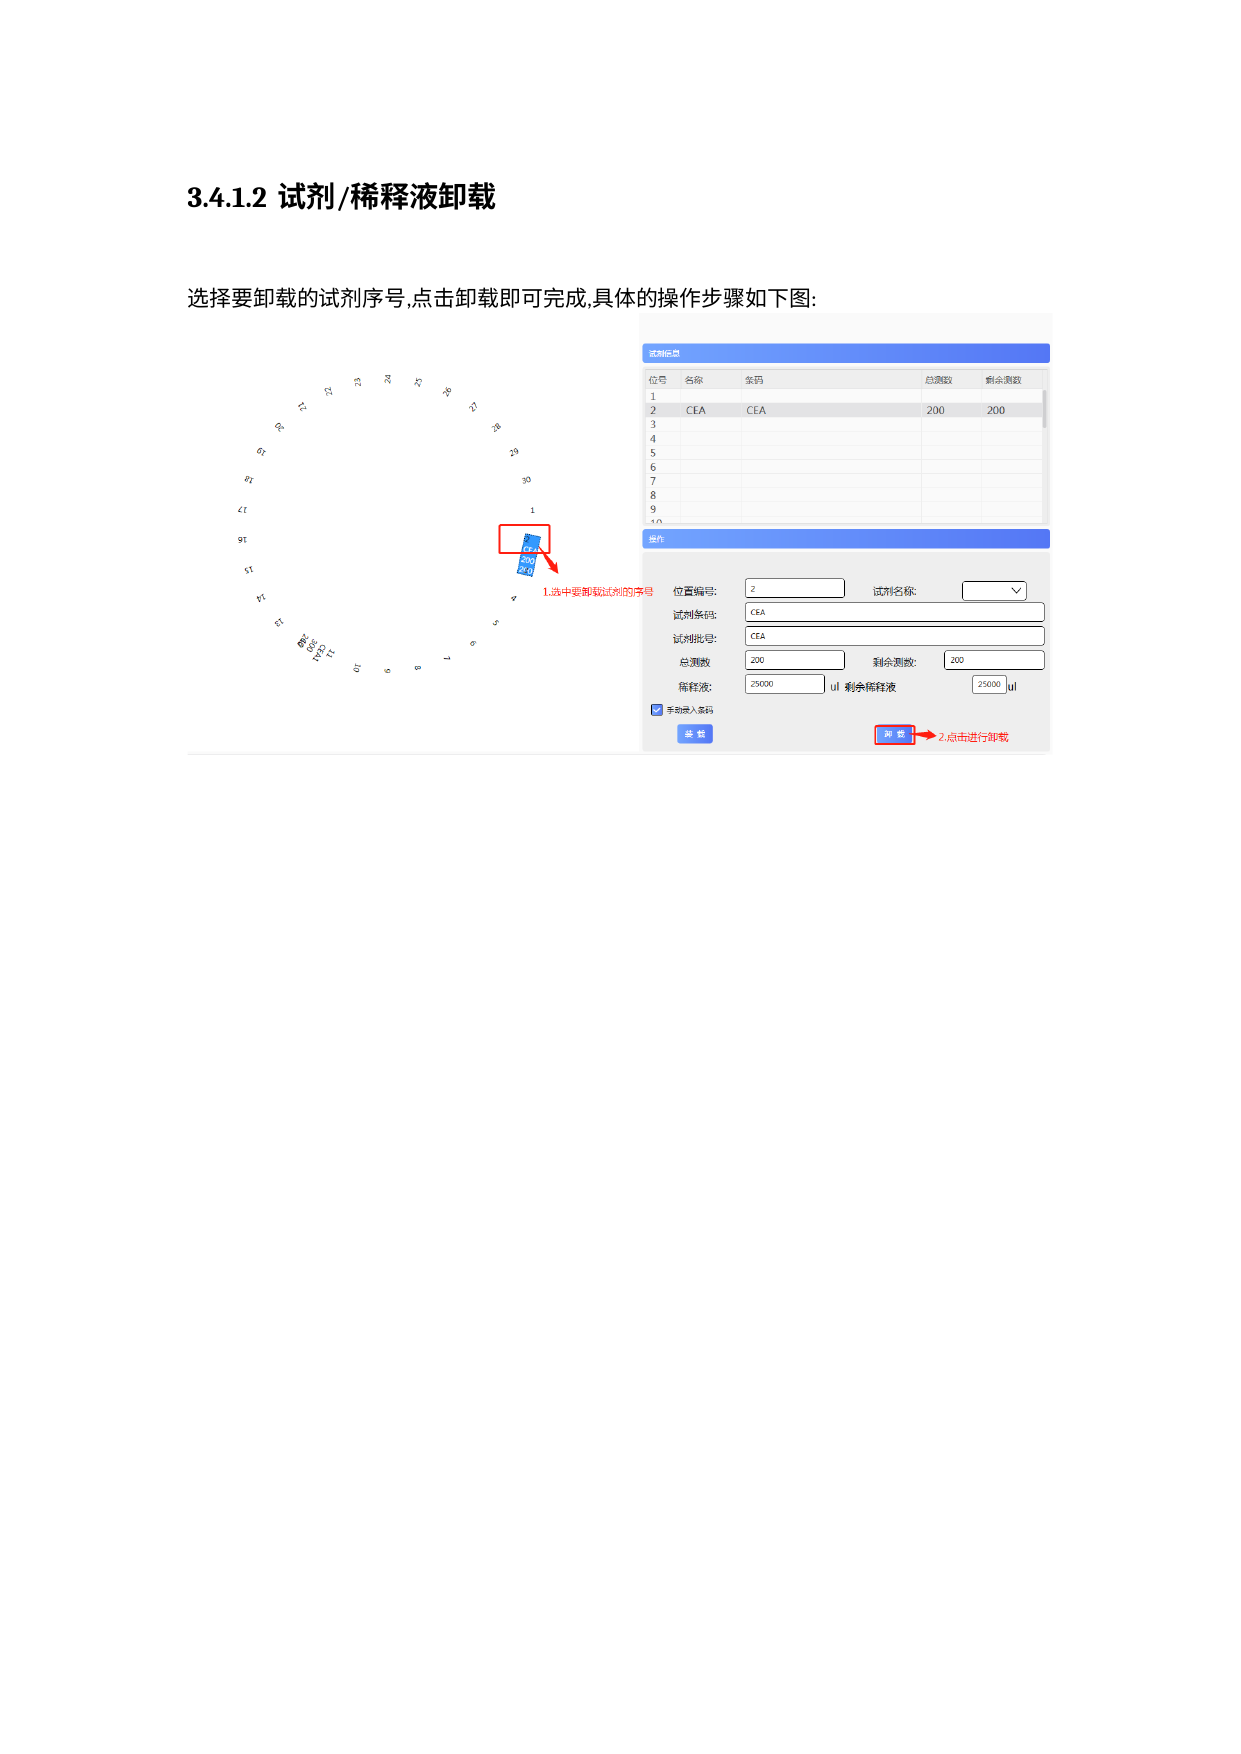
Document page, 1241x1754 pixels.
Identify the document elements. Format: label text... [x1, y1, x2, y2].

subtitle 试剂/稀释液卸载 [187, 162, 1053, 227]
text 选择要卸载的试剂序号,点击卸载即可完成,具体的操作步骤如下图: [187, 281, 1053, 313]
picture [187, 313, 1053, 755]
